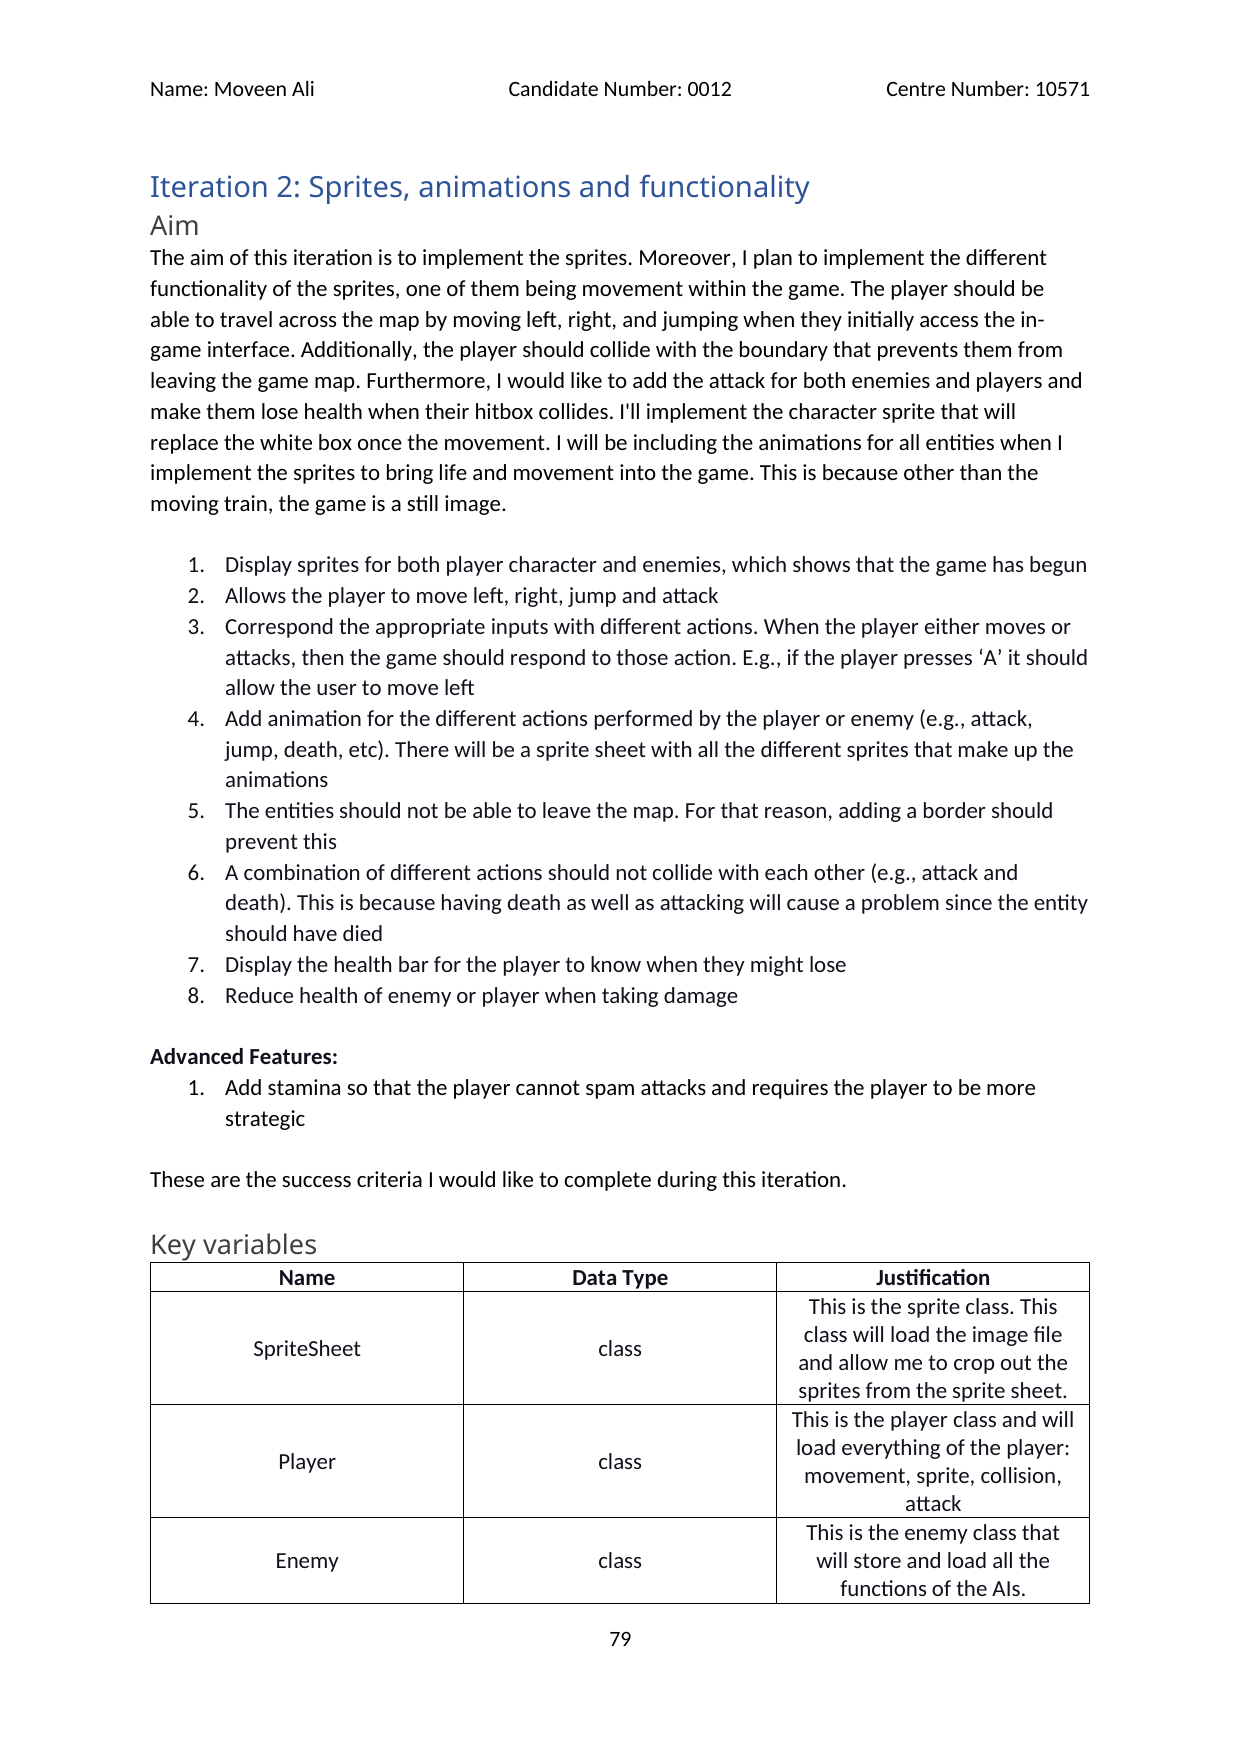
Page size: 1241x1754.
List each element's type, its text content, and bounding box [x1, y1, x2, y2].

list Allows the player to move left, right, jump and attack [187, 581, 1090, 609]
table_cell This is the enemy class that will store and load all the functions of the AIs. [777, 1518, 1089, 1602]
subtitle Key variables [150, 1225, 1090, 1262]
table_header Data Type [464, 1263, 776, 1291]
list Correspond the appropriate inputs with different actions. When the player either moves or attacks, then the game should respond to those action. E.g., if the player presses ‘A’ it should allow the user to move left [187, 612, 1090, 701]
text These are the success criteria I would like to complete during this iteration. [150, 1165, 1090, 1193]
table_header Justification [777, 1263, 1089, 1291]
list Add animation for the different actions performed by the player or enemy (e.g., attack, jump, death, etc). There will be a sprite sheet with all the different sprites that make up the animations [187, 704, 1090, 794]
table_cell SpriteSheet [151, 1292, 463, 1404]
table_cell class [464, 1518, 776, 1602]
subtitle Iteration 2: Sprites, animations and functionality [150, 167, 1090, 206]
text The aim of this iteration is to implement the sprites. Moreover, I plan to implement the different functionality of the sprites, one of them being movement within the game. The player should be able to travel across the map by moving left, right, and jumping when they initially access the in-game interface. Additionally, the player should collide with the boundary that prevents them from leaving the game map. Furthermore, I would like to add the attack for both enemies and players and make them lose health when their hitbox collides. I'll implement the character sprite that will replace the white box once the movement. I will be including the animations for all entities when I implement the sprites to bring life and movement into the game. This is because other than the moving train, the game is a still image. [150, 243, 1090, 517]
list Reduce health of enemy or player when taking damage [187, 981, 1090, 1009]
table_cell Player [151, 1405, 463, 1517]
table_cell Enemy [151, 1518, 463, 1602]
list Display the health bar for the player to know when they might lose [187, 950, 1090, 978]
list Display sprites for both player character and enemies, which shows that the game has begun [187, 551, 1090, 578]
list The entities should not be able to leave the map. For that reason, adding a border should prevent this [187, 796, 1090, 855]
text Advanced Features: [150, 1042, 1090, 1070]
subtitle Aim [150, 206, 1090, 243]
table_cell class [464, 1292, 776, 1404]
list A combination of different actions should not collide with each other (e.g., attack and death). This is because having death as well as attacking will cause a problem since the entity should have died [187, 858, 1090, 947]
list Add stamina so that the player cannot spam attacks and requires the player to be more strategic [187, 1073, 1090, 1132]
table_cell class [464, 1405, 776, 1517]
table_cell This is the player class and will load everything of the player: movement, sprite, collision, attack [777, 1405, 1089, 1517]
table_header Name [151, 1263, 463, 1291]
table_cell This is the sprite class. This class will load the image file and allow me to crop out the sprites from the sprite sheet. [777, 1292, 1089, 1404]
